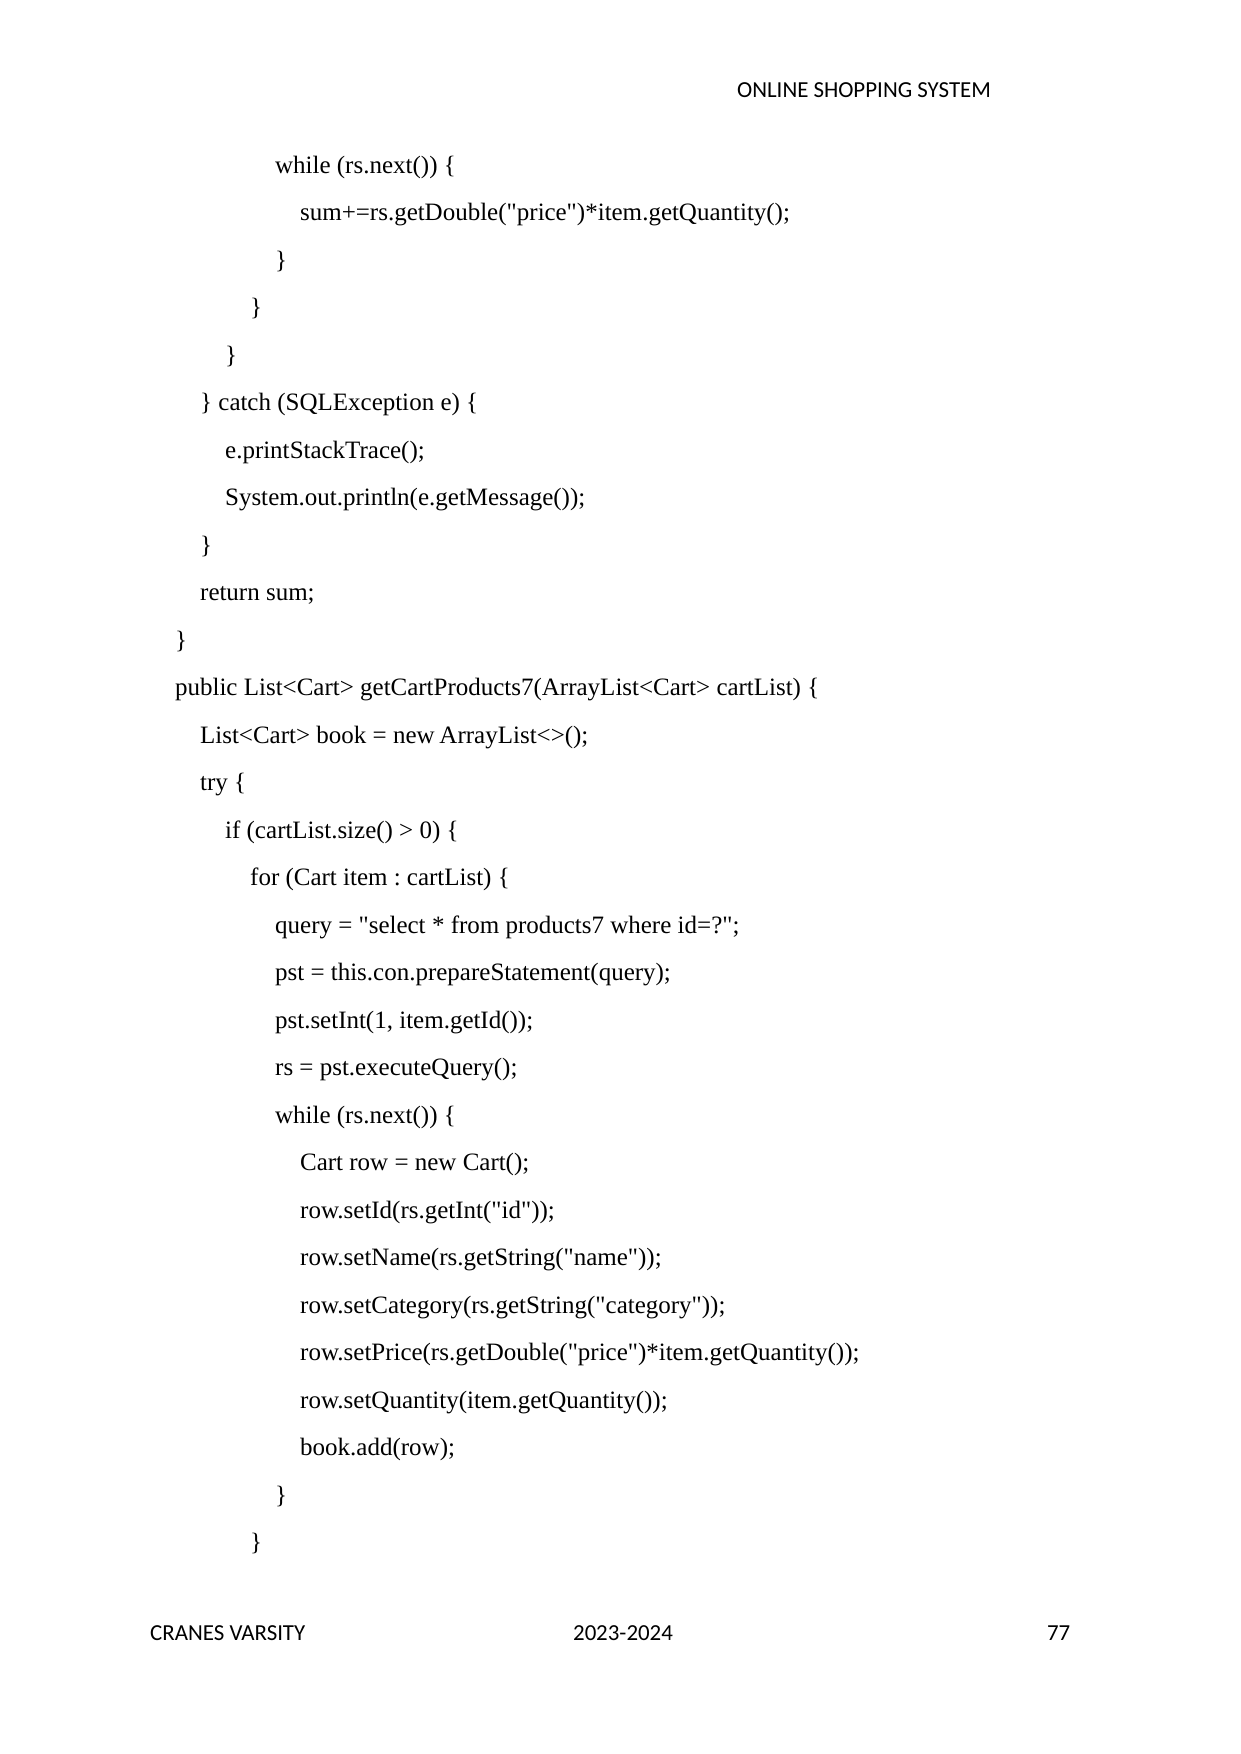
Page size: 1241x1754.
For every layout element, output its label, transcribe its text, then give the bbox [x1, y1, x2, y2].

text query = "select * from products7 where id=?"; [150, 910, 1098, 939]
text } [150, 530, 1098, 559]
text row.setPrice(rs.getDouble("price")*item.getQuantity()); [150, 1337, 1098, 1366]
text for (Cart item : cartList) { [150, 862, 1098, 891]
text row.setCategory(rs.getString("category")); [150, 1290, 1098, 1319]
text } [150, 292, 1098, 321]
text row.setName(rs.getString("name")); [150, 1242, 1098, 1271]
text if (cartList.size() > 0) { [150, 815, 1098, 844]
text System.out.println(e.getMessage()); [150, 482, 1098, 511]
text pst = this.con.prepareStatement(query); [150, 957, 1098, 986]
text sum+=rs.getDouble("price")*item.getQuantity(); [150, 197, 1098, 226]
text List<Cart> book = new ArrayList<>(); [150, 720, 1098, 749]
text e.printStackTrace(); [150, 435, 1098, 464]
text while (rs.next()) { [150, 150, 1098, 179]
text rs = pst.executeQuery(); [150, 1052, 1098, 1081]
text row.setQuantity(item.getQuantity()); [150, 1385, 1098, 1414]
text try { [150, 767, 1098, 796]
text } [150, 1527, 1098, 1556]
text return sum; [150, 577, 1098, 606]
text book.add(row); [150, 1432, 1098, 1461]
text } [150, 625, 1098, 654]
text public List<Cart> getCartProducts7(ArrayList<Cart> cartList) { [150, 672, 1098, 701]
text } catch (SQLException e) { [150, 387, 1098, 416]
text } [150, 340, 1098, 369]
text } [150, 1480, 1098, 1509]
text while (rs.next()) { [150, 1100, 1098, 1129]
text pst.setInt(1, item.getId()); [150, 1005, 1098, 1034]
text } [150, 245, 1098, 274]
text Cart row = new Cart(); [150, 1147, 1098, 1176]
text row.setId(rs.getInt("id")); [150, 1195, 1098, 1224]
